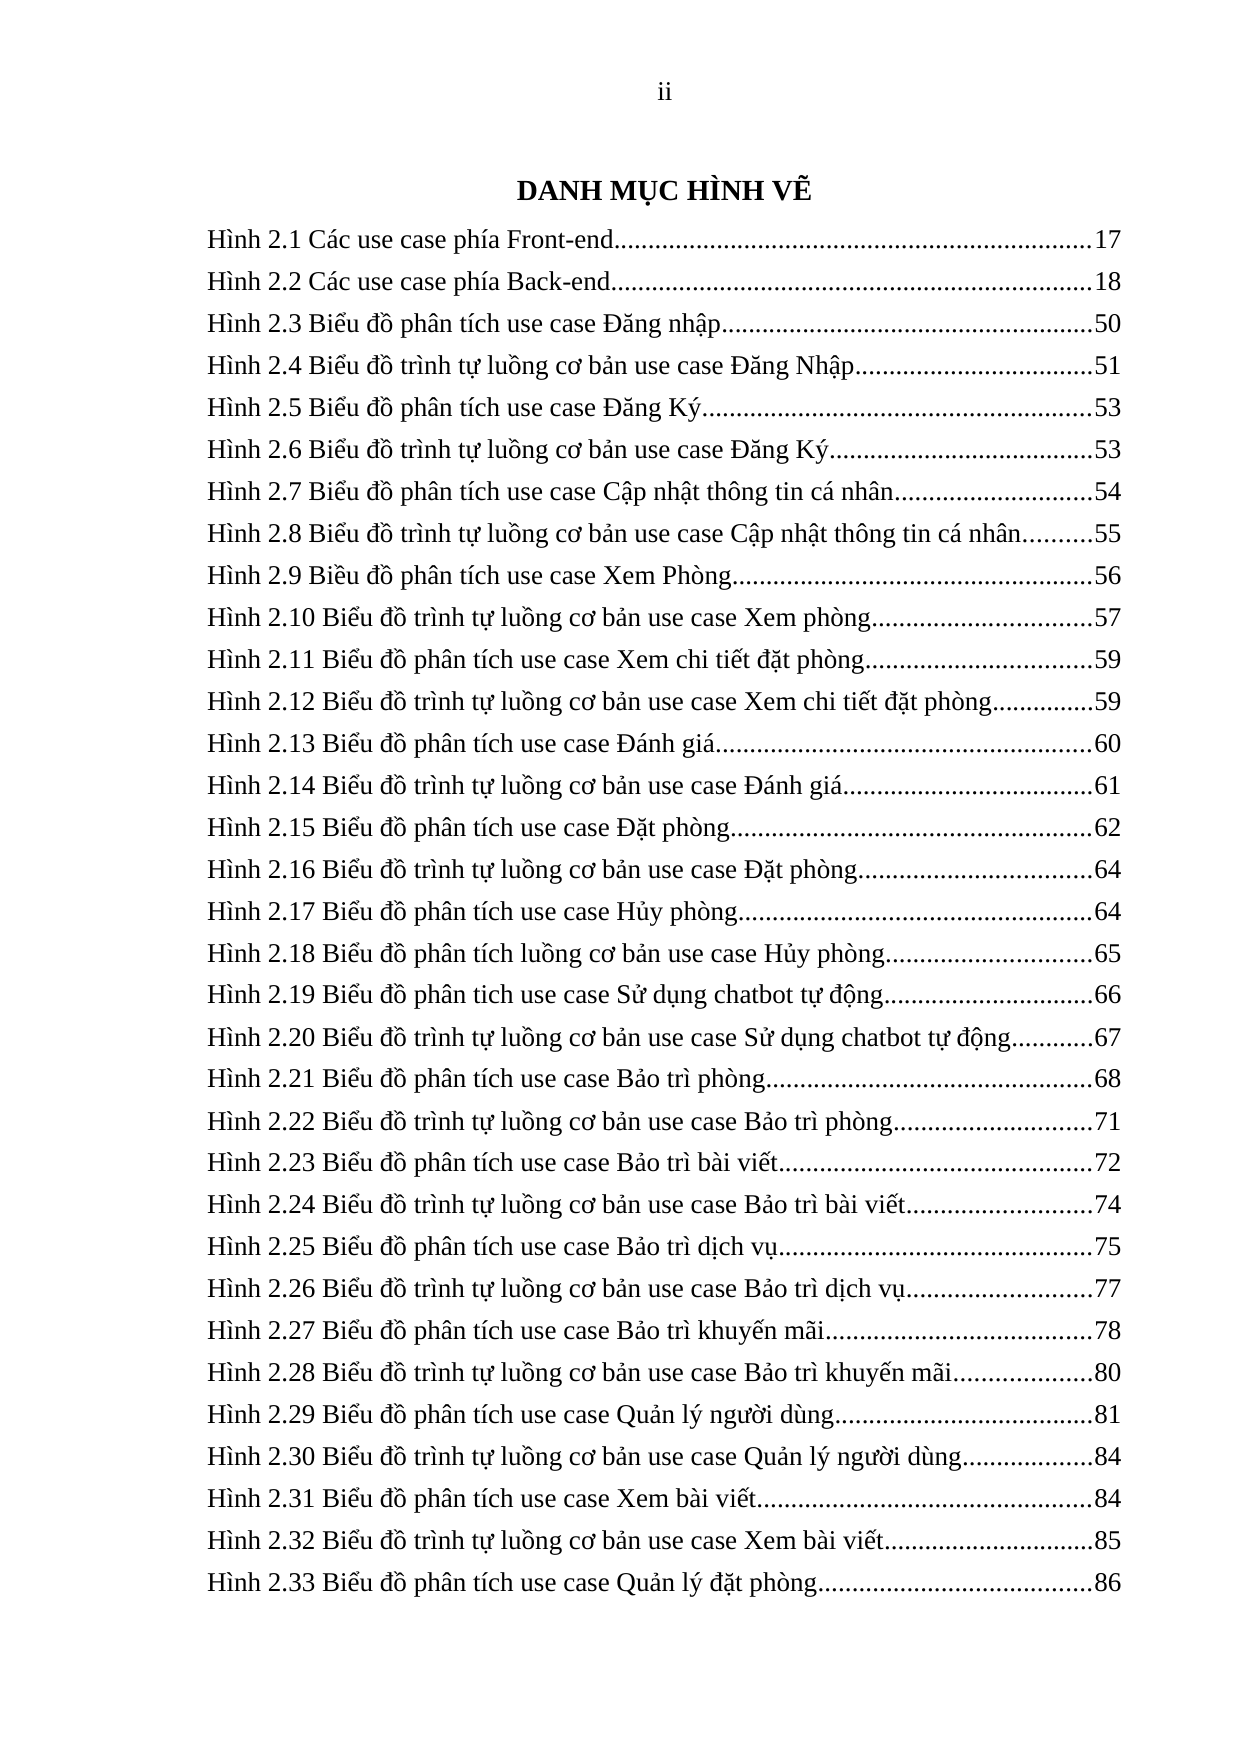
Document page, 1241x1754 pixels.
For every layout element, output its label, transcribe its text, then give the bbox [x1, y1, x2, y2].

text Hình 2.33 Biểu đồ phân tích use case Quản lý đặt phòng 86 [207, 1566, 1122, 1597]
text Hình 2.30 Biểu đồ trình tự luồng cơ bản use case Quản lý người dùng 84 [207, 1440, 1122, 1472]
text Hình 2.22 Biểu đồ trình tự luồng cơ bản use case Bảo trì phòng 71 [207, 1104, 1122, 1136]
text Hình 2.8 Biểu đồ trình tự luồng cơ bản use case Cập nhật thông tin cá nhân 55 [207, 517, 1122, 548]
text Hình 2.31 Biểu đồ phân tích use case Xem bài viết 84 [207, 1482, 1122, 1513]
text Hình 2.4 Biểu đồ trình tự luồng cơ bản use case Đăng Nhập 51 [207, 349, 1122, 380]
text Hình 2.24 Biểu đồ trình tự luồng cơ bản use case Bảo trì bài viết 74 [207, 1188, 1122, 1220]
text Hình 2.13 Biểu đồ phân tích use case Đánh giá 60 [207, 727, 1122, 758]
text Hình 2.14 Biểu đồ trình tự luồng cơ bản use case Đánh giá 61 [207, 769, 1122, 800]
text Hình 2.21 Biểu đồ phân tích use case Bảo trì phòng 68 [207, 1063, 1122, 1094]
text Hình 2.19 Biểu đồ phân tich use case Sử dụng chatbot tự động 66 [207, 979, 1122, 1010]
text Hình 2.7 Biểu đồ phân tích use case Cập nhật thông tin cá nhân 54 [207, 475, 1122, 506]
text Hình 2.20 Biểu đồ trình tự luồng cơ bản use case Sử dụng chatbot tự động 67 [207, 1021, 1122, 1052]
text Hình 2.10 Biểu đồ trình tự luồng cơ bản use case Xem phòng 57 [207, 601, 1122, 632]
text Hình 2.18 Biểu đồ phân tích luồng cơ bản use case Hủy phòng 65 [207, 937, 1122, 968]
text Hình 2.28 Biểu đồ trình tự luồng cơ bản use case Bảo trì khuyến mãi 80 [207, 1356, 1122, 1388]
text Hình 2.32 Biểu đồ trình tự luồng cơ bản use case Xem bài viết 85 [207, 1524, 1122, 1556]
text Hình 2.29 Biểu đồ phân tích use case Quản lý người dùng 81 [207, 1398, 1122, 1429]
text Hình 2.6 Biểu đồ trình tự luồng cơ bản use case Đăng Ký 53 [207, 433, 1122, 464]
text Hình 2.15 Biểu đồ phân tích use case Đặt phòng 62 [207, 811, 1122, 842]
text Hình 2.12 Biểu đồ trình tự luồng cơ bản use case Xem chi tiết đặt phòng 59 [207, 685, 1122, 716]
text Hình 2.9 Biều đồ phân tích use case Xem Phòng 56 [207, 559, 1122, 590]
text Hình 2.23 Biểu đồ phân tích use case Bảo trì bài viết 72 [207, 1147, 1122, 1178]
subtitle DANH MỤC HÌNH VẼ [207, 173, 1122, 206]
text Hình 2.2 Các use case phía Back-end 18 [207, 265, 1122, 296]
text Hình 2.27 Biểu đồ phân tích use case Bảo trì khuyến mãi 78 [207, 1314, 1122, 1346]
text Hình 2.26 Biểu đồ trình tự luồng cơ bản use case Bảo trì dịch vụ 77 [207, 1272, 1122, 1304]
text Hình 2.25 Biểu đồ phân tích use case Bảo trì dịch vụ 75 [207, 1231, 1122, 1262]
text Hình 2.17 Biểu đồ phân tích use case Hủy phòng 64 [207, 895, 1122, 926]
text Hình 2.3 Biểu đồ phân tích use case Đăng nhập 50 [207, 307, 1122, 338]
text Hình 2.1 Các use case phía Front-end 17 [207, 223, 1122, 254]
text Hình 2.5 Biểu đồ phân tích use case Đăng Ký 53 [207, 391, 1122, 422]
text Hình 2.16 Biểu đồ trình tự luồng cơ bản use case Đặt phòng 64 [207, 853, 1122, 884]
text Hình 2.11 Biểu đồ phân tích use case Xem chi tiết đặt phòng 59 [207, 643, 1122, 674]
